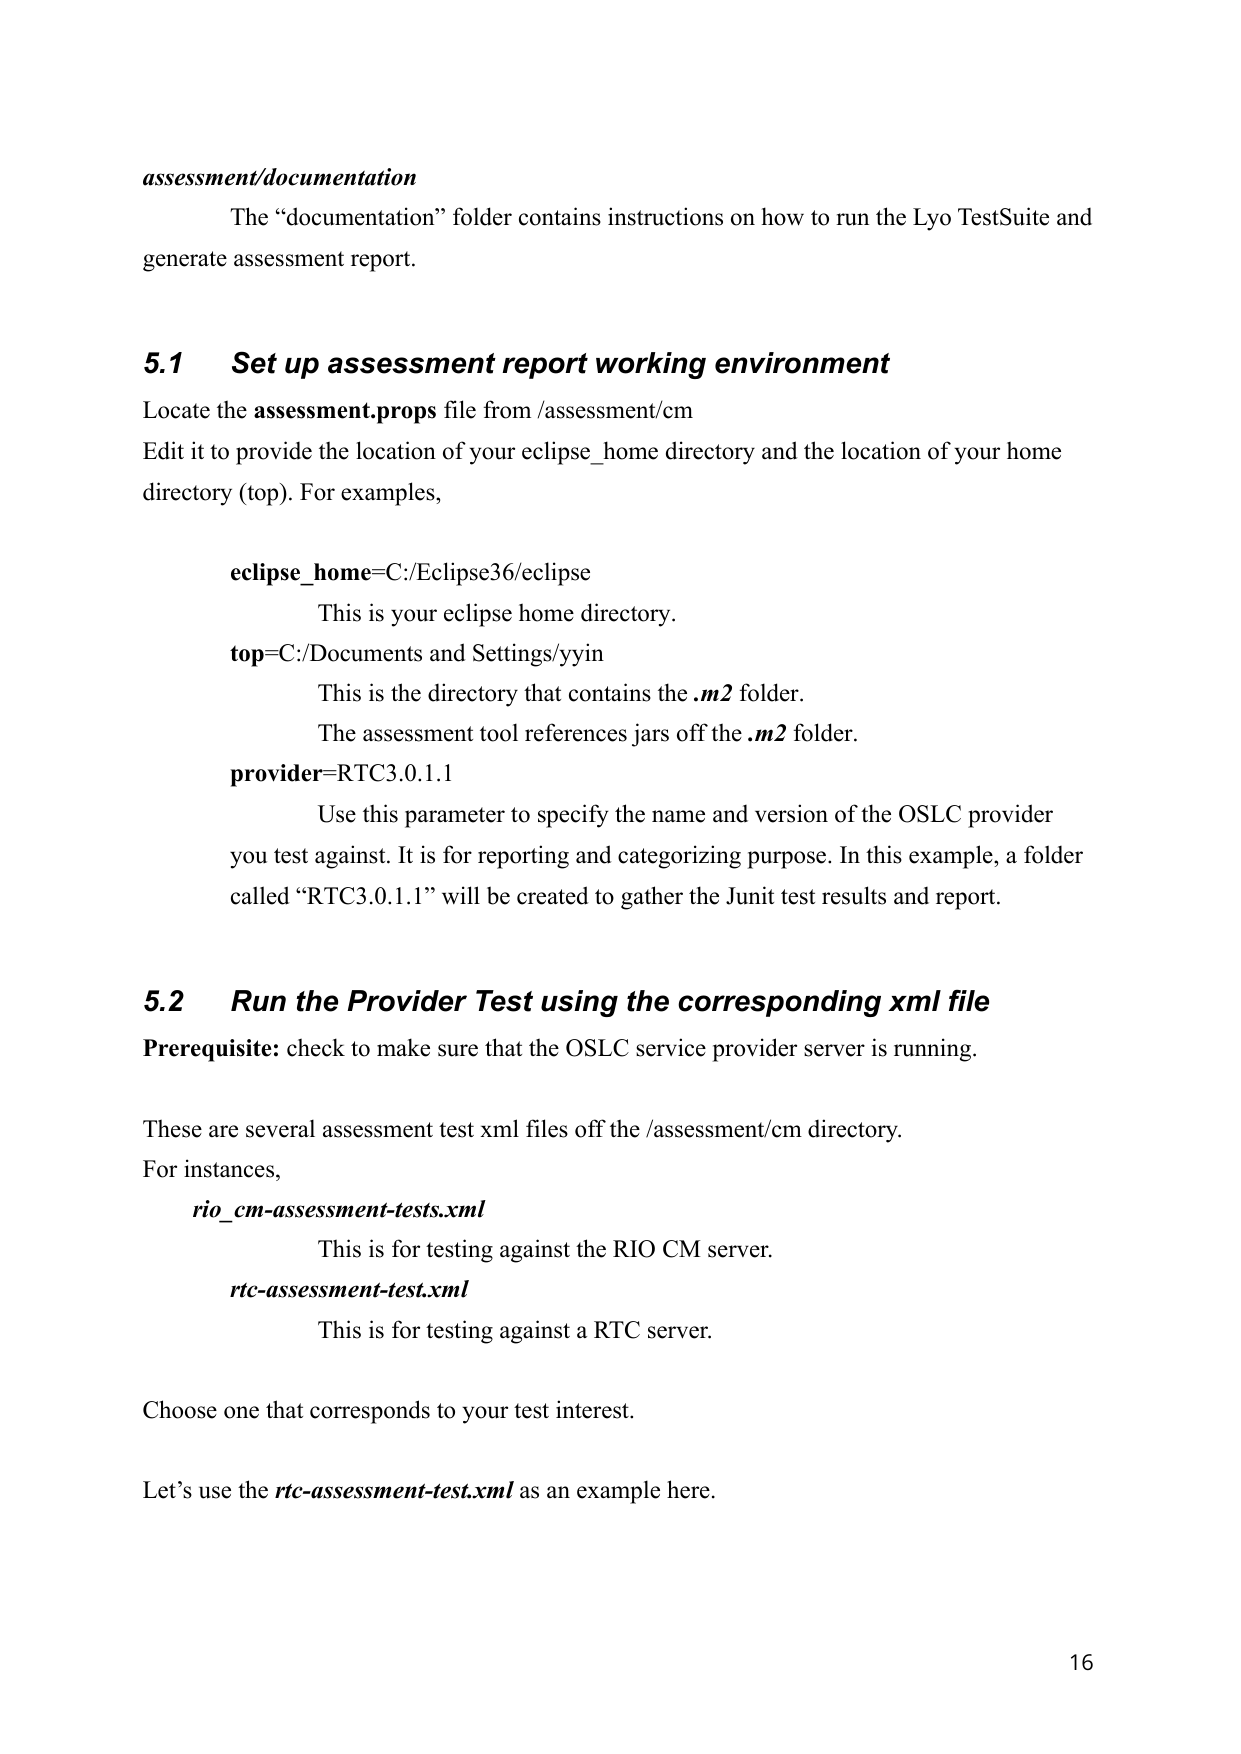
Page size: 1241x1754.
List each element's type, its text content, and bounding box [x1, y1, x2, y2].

text The “documentation” folder contains instructions on how to run the Lyo TestSuite and generate assessment report. [142, 198, 1094, 277]
text assessment/documentation [142, 158, 1094, 196]
text Choose one that corresponds to your test interest. [142, 1391, 1094, 1429]
subtitle Set up assessment report working environment [142, 344, 1094, 382]
text The assessment tool references jars off the .m2 folder. [230, 714, 1094, 752]
text Edit it to provide the location of your eclipse_home directory and the location of your home directory (top). For examples, [142, 432, 1094, 511]
text Locate the assessment.props file from /assessment/cm [142, 392, 1094, 429]
text Let’s use the rtc-assessment-test.xml as an example here. [142, 1472, 1094, 1509]
text Prerequisite: check to make sure that the OSLC service provider server is running. [142, 1029, 1094, 1067]
text eclipse_home=C:/Eclipse36/eclipse [230, 553, 1094, 591]
text top=C:/Documents and Settings/yyin [230, 634, 1094, 671]
text For instances, [142, 1150, 1094, 1187]
text This is for testing against a RTC server. [142, 1311, 1094, 1348]
text This is for testing against the RIO CM server. [142, 1230, 1094, 1268]
text provider=RTC3.0.1.1 [230, 754, 1094, 792]
subtitle Run the Provider Test using the corresponding xml file [142, 982, 1094, 1020]
text These are several assessment test xml files off the /assessment/cm directory. [142, 1110, 1094, 1147]
text This is the directory that contains the .m2 folder. [230, 674, 1094, 712]
text rio_cm-assessment-tests.xml [142, 1190, 1094, 1228]
text Use this parameter to specify the name and version of the OSLC provider you test against. It is for reporting and categorizing purpose. In this example, a folder called “RTC3.0.1.1” will be created to gather the Junit test results and report. [230, 795, 1094, 915]
text This is your eclipse home directory. [230, 594, 1094, 631]
text rtc-assessment-test.xml [142, 1271, 1094, 1308]
